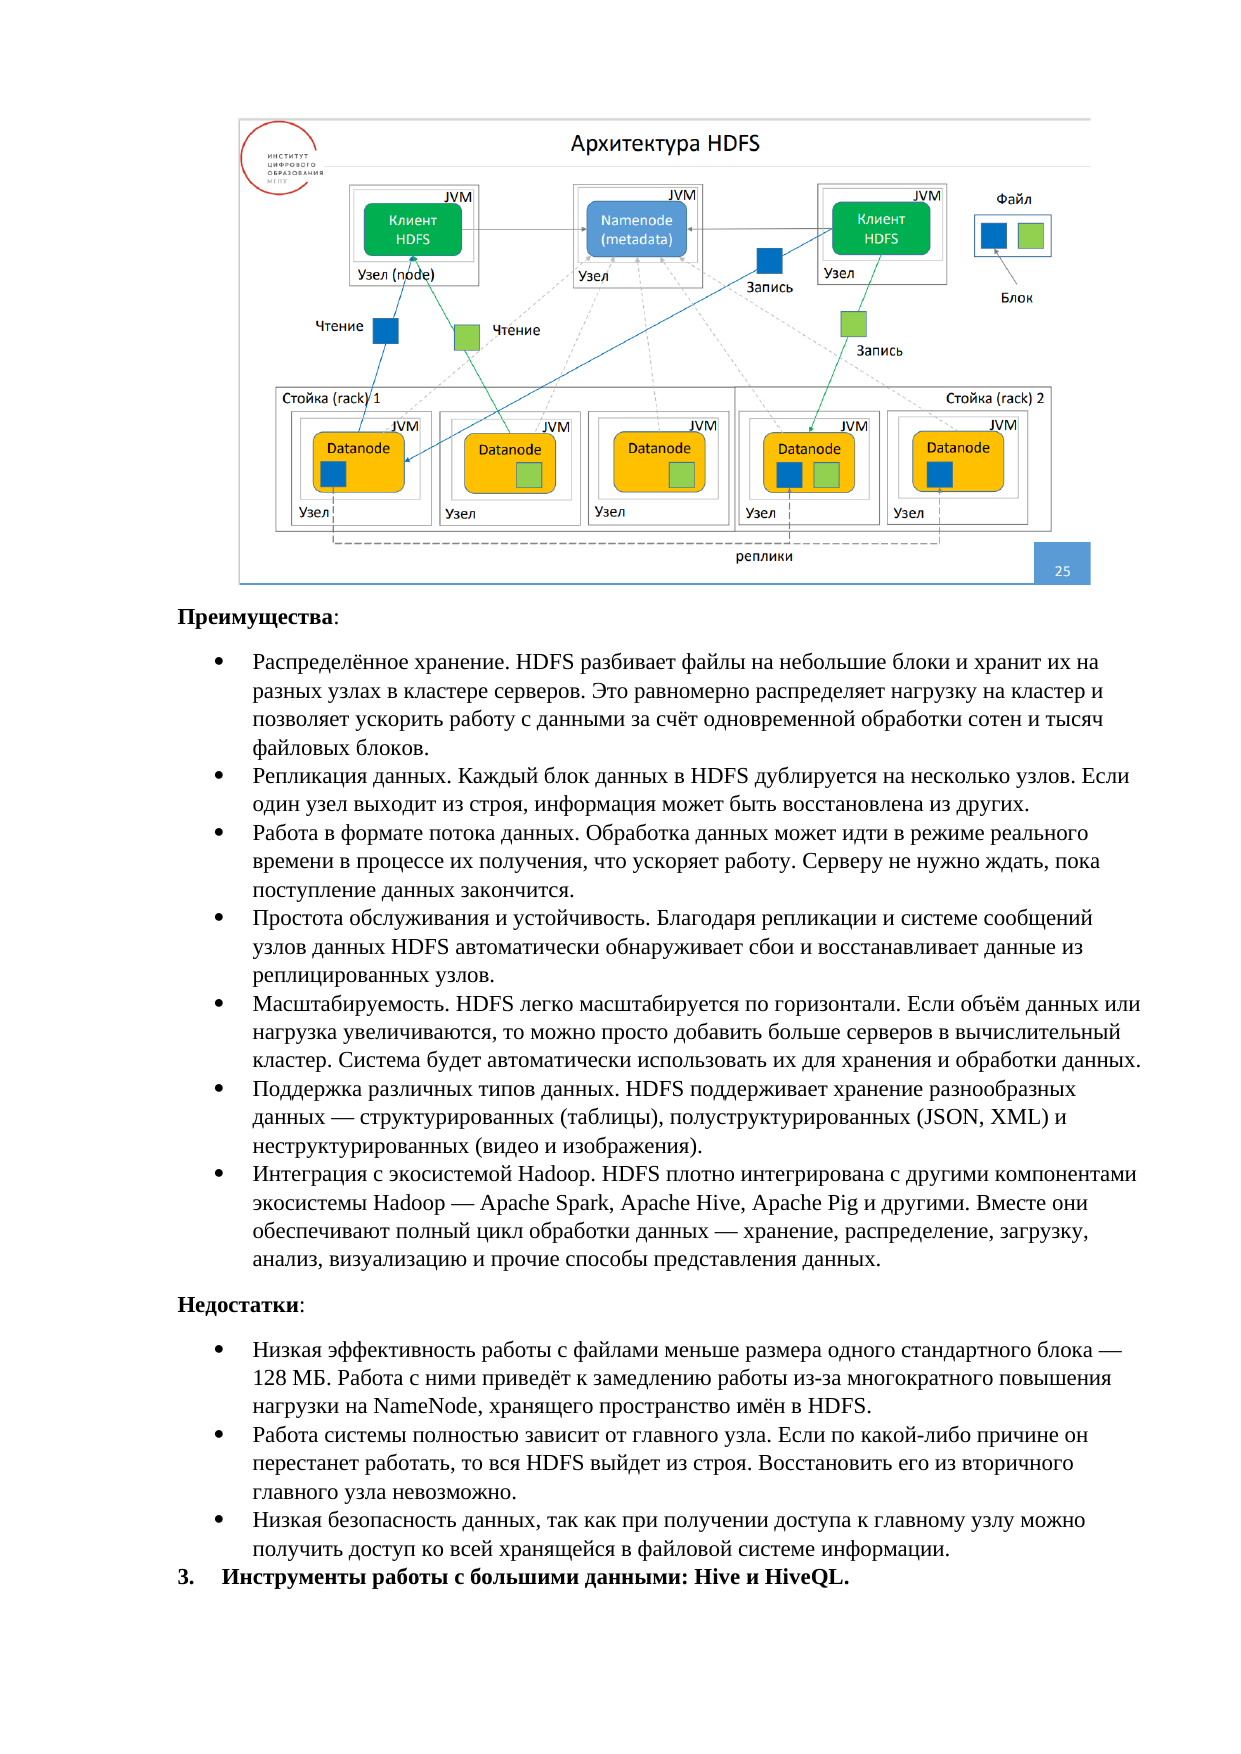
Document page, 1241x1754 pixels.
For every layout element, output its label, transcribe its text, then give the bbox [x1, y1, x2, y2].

list Масштабируемость. HDFS легко масштабируется по горизонтали. Если объём данных или нагрузка увеличиваются, то можно просто добавить больше серверов в вычислительный кластер. Система будет автоматически использовать их для хранения и обработки данных. [215, 989, 1152, 1073]
list Распределённое хранение. HDFS разбивает файлы на небольшие блоки и хранит их на разных узлах в кластере серверов. Это равномерно распределяет нагрузку на кластер и позволяет ускорить работу с данными за счёт одновременной обработки сотен и тысяч файловых блоков. [215, 648, 1152, 760]
list Инструменты работы с большими данными: Hive и HiveQL. [177, 1563, 1152, 1589]
list Простота обслуживания и устойчивость. Благодаря репликации и системе сообщений узлов данных HDFS автоматически обнаруживает сбои и восстанавливает данные из реплицированных узлов. [215, 904, 1152, 987]
list Интеграция с экосистемой Hadoop. HDFS плотно интегрирована с другими компонентами экосистемы Hadoop — Apache Spark, Apache Hive, Apache Pig и другими. Вместе они обеспечивают полный цикл обработки данных — хранение, распределение, загрузку, анализ, визуализацию и прочие способы представления данных. [215, 1160, 1152, 1272]
list Работа системы полностью зависит от главного узла. Если по какой-либо причине он перестанет работать, то вся HDFS выйдет из строя. Восстановить его из вторичного главного узла невозможно. [215, 1421, 1152, 1504]
list Работа в формате потока данных. Обработка данных может идти в режиме реального времени в процессе их получения, что ускоряет работу. Серверу не нужно ждать, пока поступление данных закончится. [215, 819, 1152, 902]
picture [238, 118, 1091, 585]
text Преимущества: [177, 603, 1152, 629]
text Недостатки: [177, 1291, 1152, 1317]
list Поддержка различных типов данных. HDFS поддерживает хранение разнообразных данных — структурированных (таблицы), полуструктурированных (JSON, XML) и неструктурированных (видео и изображения). [215, 1075, 1152, 1158]
list Низкая безопасность данных, так как при получении доступа к главному узлу можно получить доступ ко всей хранящейся в файловой системе информации. [215, 1506, 1152, 1561]
list Репликация данных. Каждый блок данных в HDFS дублируется на несколько узлов. Если один узел выходит из строя, информация может быть восстановлена из других. [215, 762, 1152, 817]
list Низкая эффективность работы с файлами меньше размера одного стандартного блока — 128 МБ. Работа с ними приведёт к замедлению работы из-за многократного повышения нагрузки на NameNode, хранящего пространство имён в HDFS. [215, 1336, 1152, 1419]
